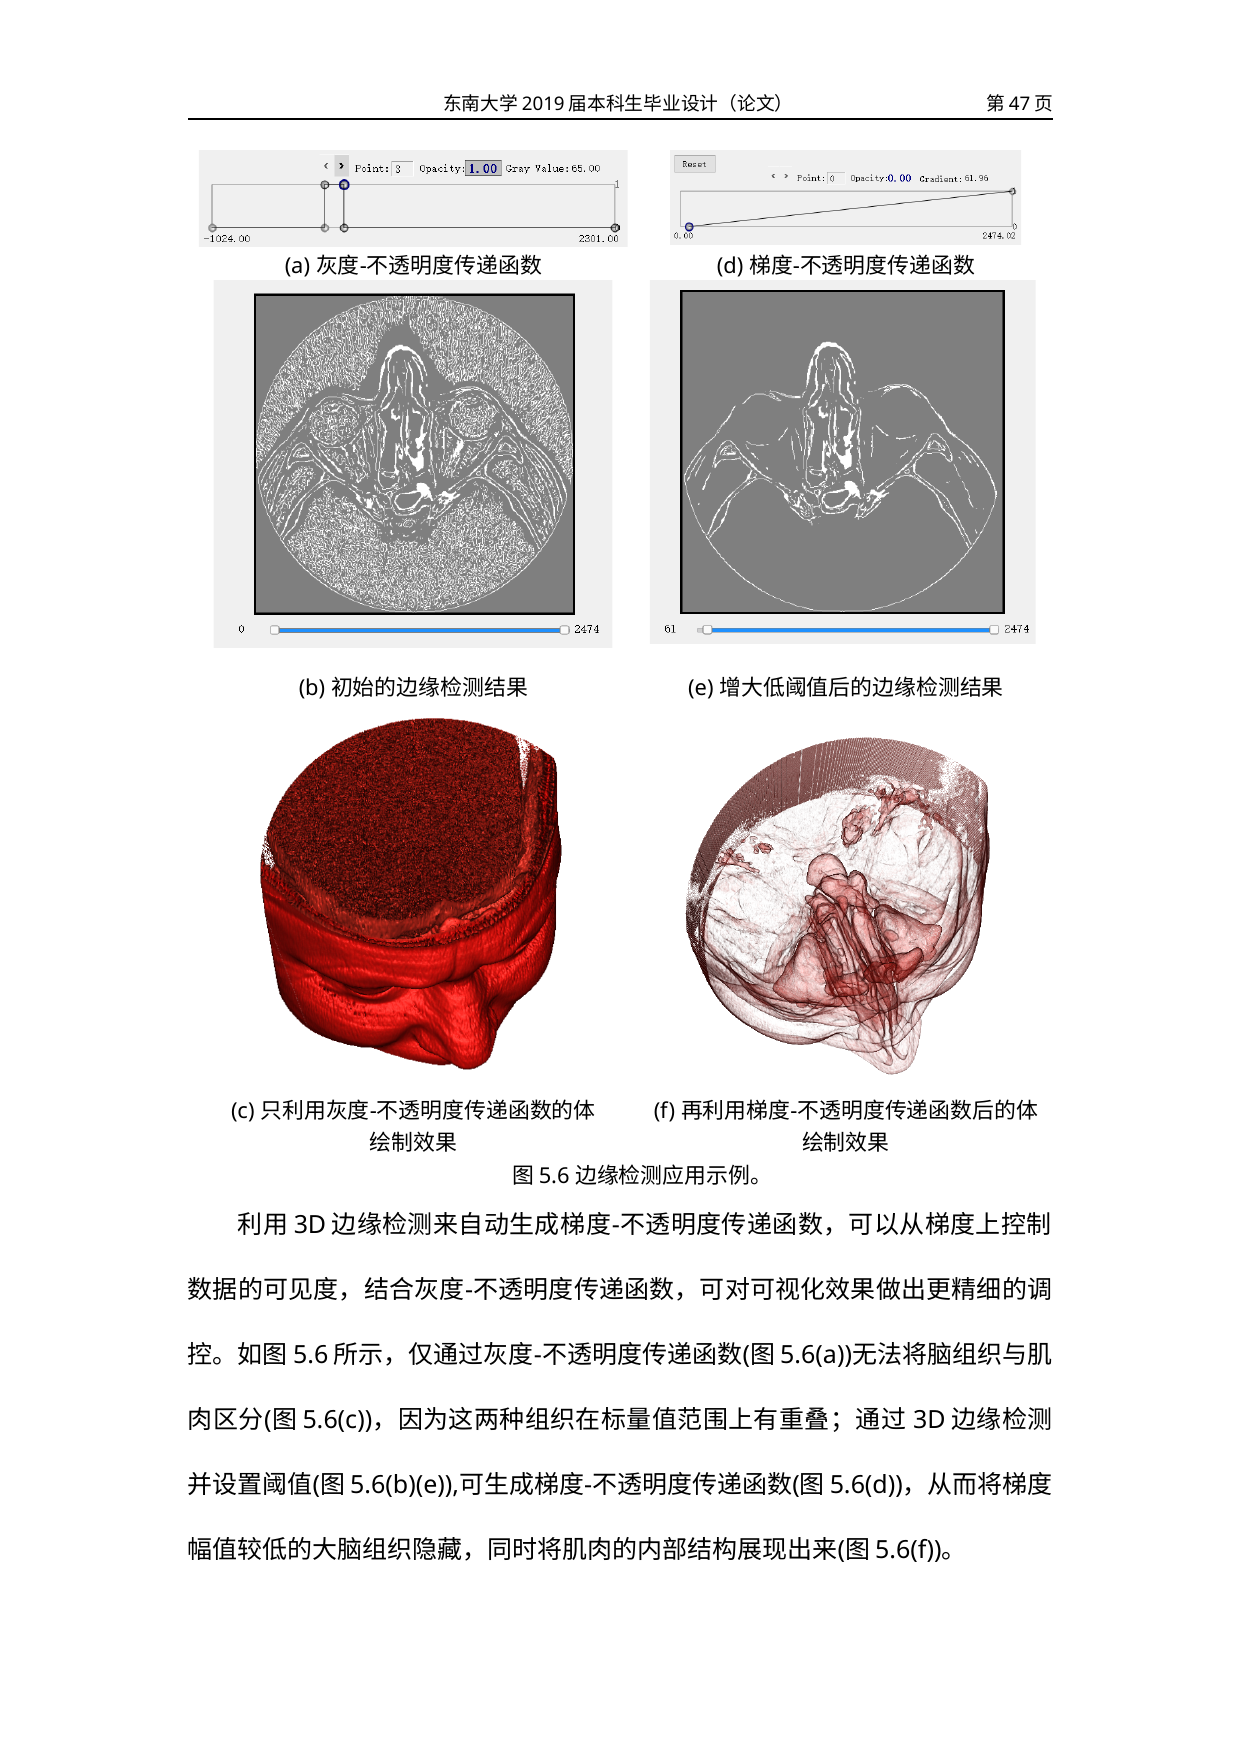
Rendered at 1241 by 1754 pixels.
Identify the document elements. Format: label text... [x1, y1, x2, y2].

text 图5.6 边缘检测应用示例。 [187, 1157, 1053, 1190]
table_cell (c) 只利用灰度-不透明度传递函数的体 绘制效果 [188, 703, 638, 1157]
text 利用3D边缘检测来自动生成梯度-不透明度传递函数，可以从梯度上控制数据的可见度，结合灰度-不透明度传递函数，可对可视化效果做出更精细的调控。如图5.6所示，仅通过灰度-不透明度传递函数(图5.6(a))无法将脑组织与肌肉区分(图5.6(c))，因为这两种组织在标量值范围上有重叠；通过3D边缘检测并设置阈值(图5.6(b)(e)),可生成梯度-不透明度传递函数(图5.6(d))，从而将梯度幅值较低的大脑组织隐藏，同时将肌肉的内部结构展现出来(图5.6(f))。 [187, 1190, 1053, 1580]
picture [198, 150, 628, 247]
table_header (d) 梯度-不透明度传递函数 [639, 150, 1053, 280]
table_header (a) 灰度-不透明度传递函数 [188, 150, 638, 280]
table_cell (e) 增大低阈值后的边缘检测结果 [639, 280, 1053, 702]
picture [649, 702, 1037, 1090]
table_cell (b) 初始的边缘检测结果 [188, 280, 638, 702]
picture [213, 280, 613, 648]
picture [649, 280, 1036, 644]
picture [670, 150, 1022, 245]
picture [219, 702, 607, 1089]
table_cell (f) 再利用梯度-不透明度传递函数后的体绘制效果 [639, 703, 1053, 1157]
